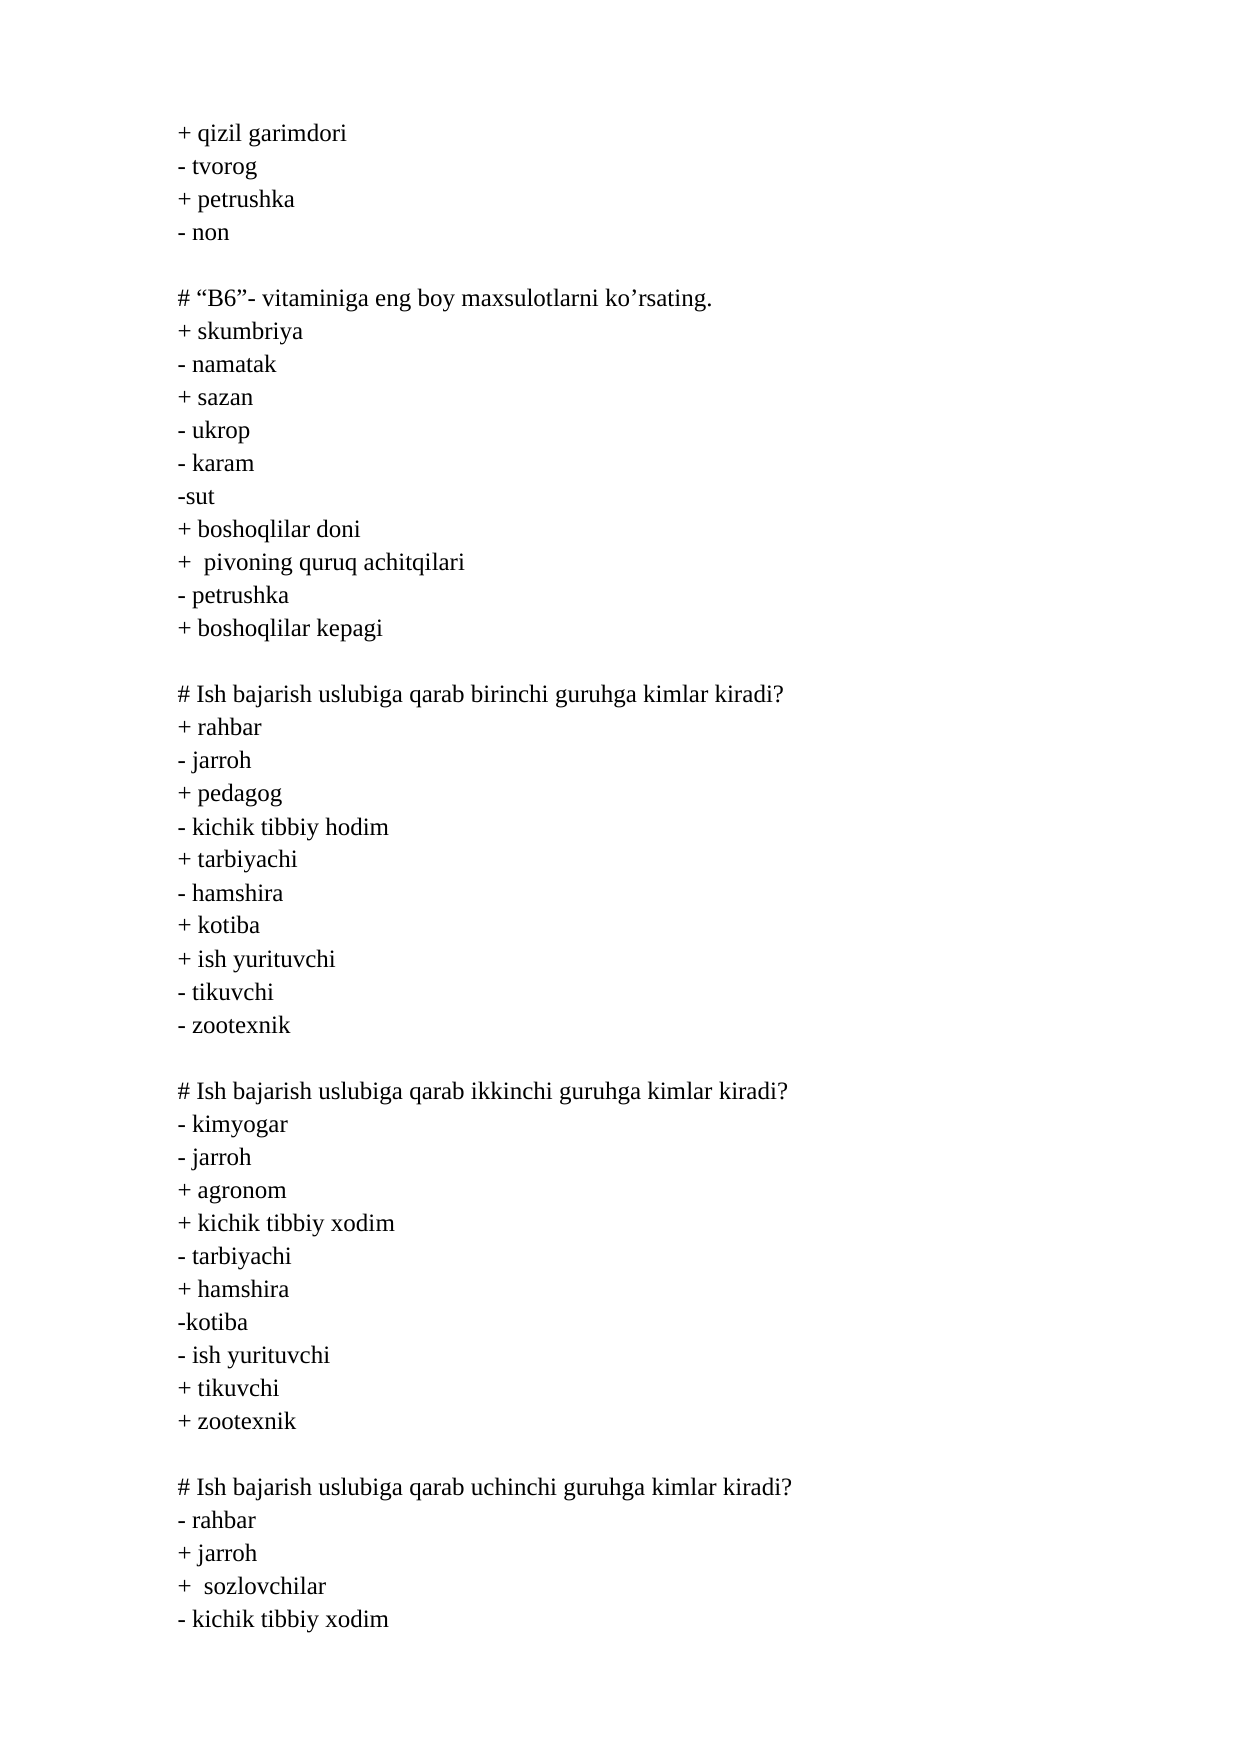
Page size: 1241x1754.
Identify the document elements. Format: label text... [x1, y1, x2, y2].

text # “B6”- vitaminiga eng boy maxsulotlarni ko’rsating. [177, 283, 1152, 312]
text - tvorog [177, 151, 1152, 180]
text - non [177, 217, 1152, 246]
text # Ish bajarish uslubiga qarab birinchi guruhga kimlar kiradi? [177, 679, 1152, 708]
text + pedagog [177, 778, 1152, 807]
text - jarroh [177, 746, 1152, 774]
text -sut [177, 481, 1152, 510]
text + kotiba [177, 911, 1152, 939]
text - kimyogar [177, 1109, 1152, 1137]
text + skumbriya [177, 316, 1152, 345]
text - kichik tibbiy hodim [177, 812, 1152, 840]
text -kotiba [177, 1307, 1152, 1336]
text - namatak [177, 349, 1152, 378]
text - zootexnik [177, 1010, 1152, 1038]
text - petrushka [177, 580, 1152, 609]
text + boshoqlilar kepagi [177, 613, 1152, 642]
text - tikuvchi [177, 977, 1152, 1005]
text + zootexnik [177, 1406, 1152, 1435]
text + tarbiyachi [177, 844, 1152, 873]
text + qizil garimdori [177, 118, 1152, 147]
text + sazan [177, 382, 1152, 411]
text - hamshira [177, 878, 1152, 906]
text + ish yurituvchi [177, 944, 1152, 972]
text # Ish bajarish uslubiga qarab ikkinchi guruhga kimlar kiradi? [177, 1076, 1152, 1104]
text - rahbar [177, 1505, 1152, 1534]
text + tikuvchi [177, 1373, 1152, 1402]
text - karam [177, 448, 1152, 477]
text + petrushka [177, 184, 1152, 213]
text + jarroh [177, 1538, 1152, 1567]
text + rahbar [177, 712, 1152, 741]
text + sozlovchilar [177, 1571, 1152, 1600]
text - ish yurituvchi [177, 1340, 1152, 1369]
text + boshoqlilar doni [177, 514, 1152, 543]
text + hamshira [177, 1274, 1152, 1303]
text - jarroh [177, 1142, 1152, 1171]
text + kichik tibbiy xodim [177, 1208, 1152, 1237]
text + agronom [177, 1175, 1152, 1203]
text # Ish bajarish uslubiga qarab uchinchi guruhga kimlar kiradi? [177, 1472, 1152, 1501]
text + pivoning quruq achitqilari [177, 547, 1152, 576]
text - ukrop [177, 415, 1152, 444]
text - kichik tibbiy xodim [177, 1604, 1152, 1633]
text - tarbiyachi [177, 1241, 1152, 1269]
